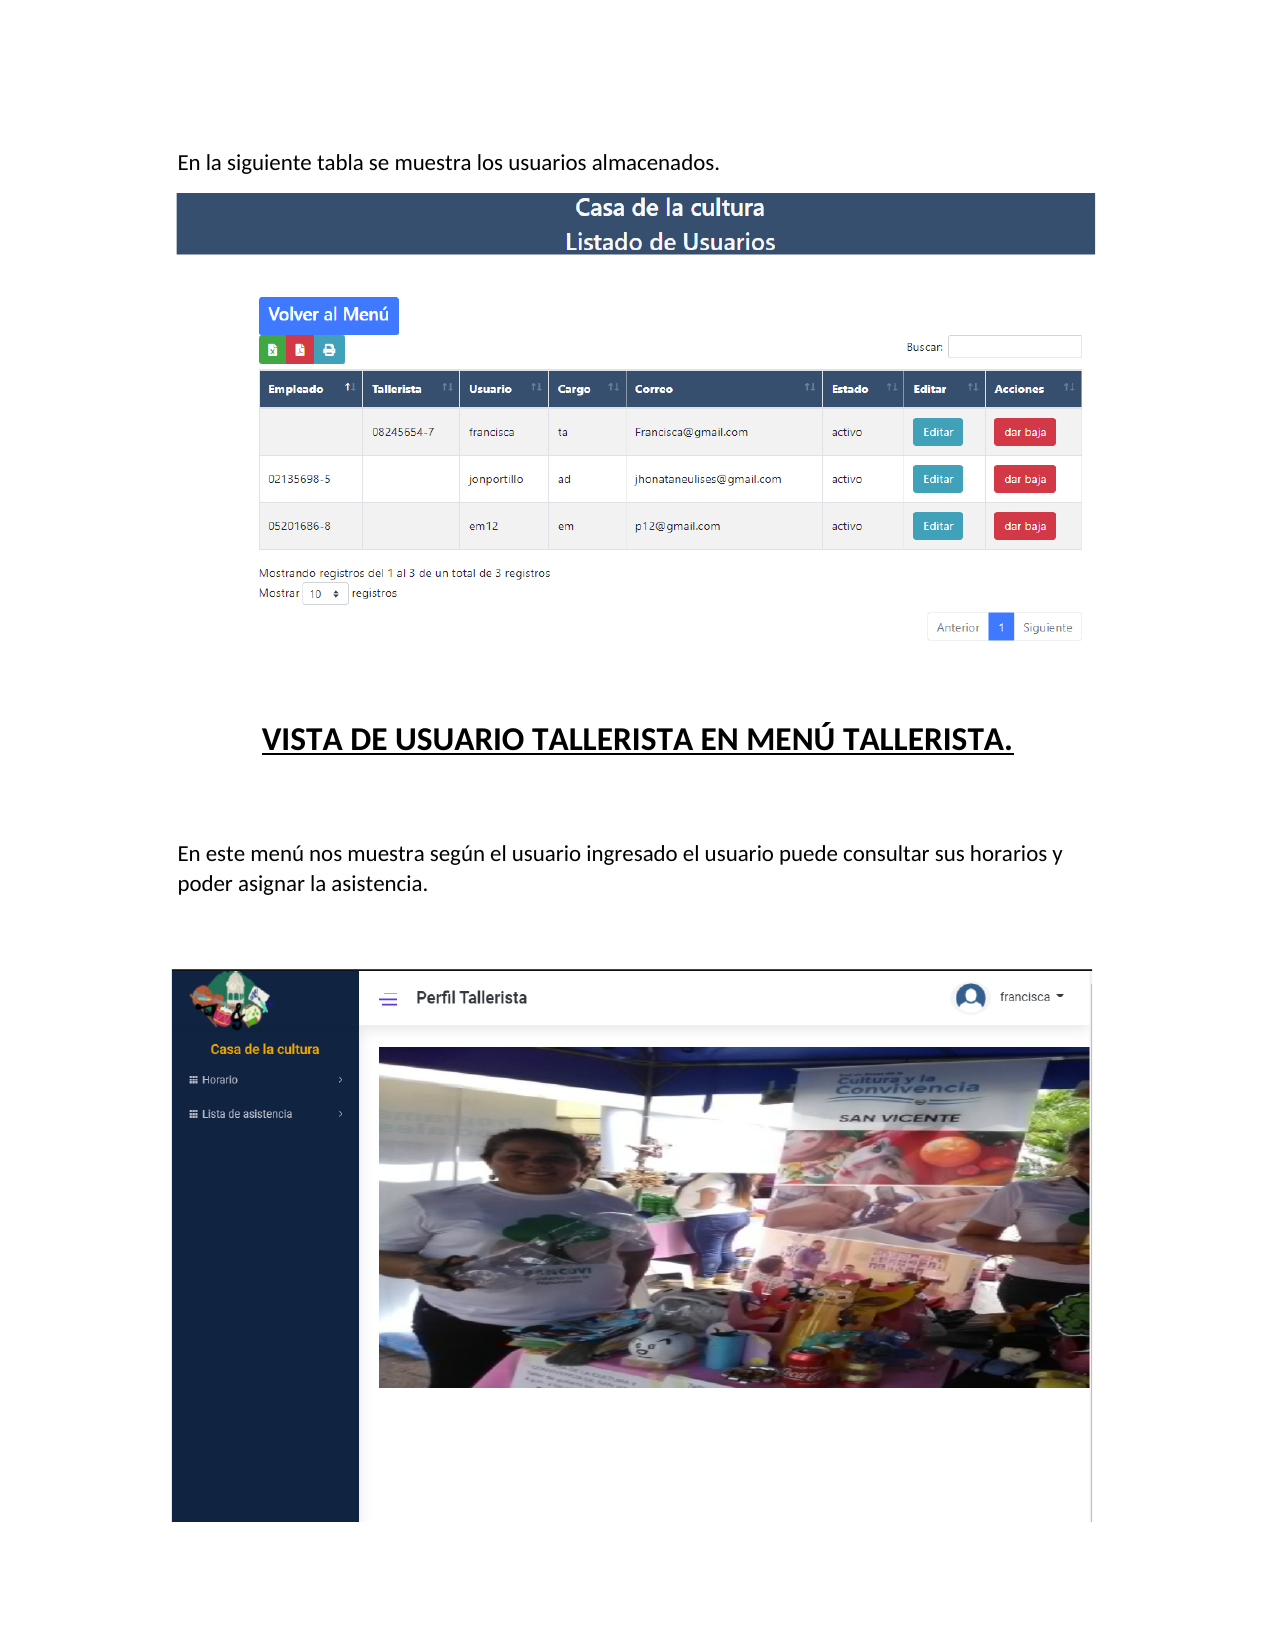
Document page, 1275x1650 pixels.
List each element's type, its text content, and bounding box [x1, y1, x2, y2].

picture [176, 193, 1096, 650]
text VISTA DE USUARIO TALLERISTA EN MENÚ TALLERISTA. [177, 718, 1098, 759]
text En este menú nos muestra según el usuario ingresado el usuario puede consultar sus horarios y poder asignar la asistencia. [177, 839, 1098, 897]
text En la siguiente tabla se muestra los usuarios almacenados. [177, 148, 1098, 176]
picture [171, 969, 1093, 1522]
